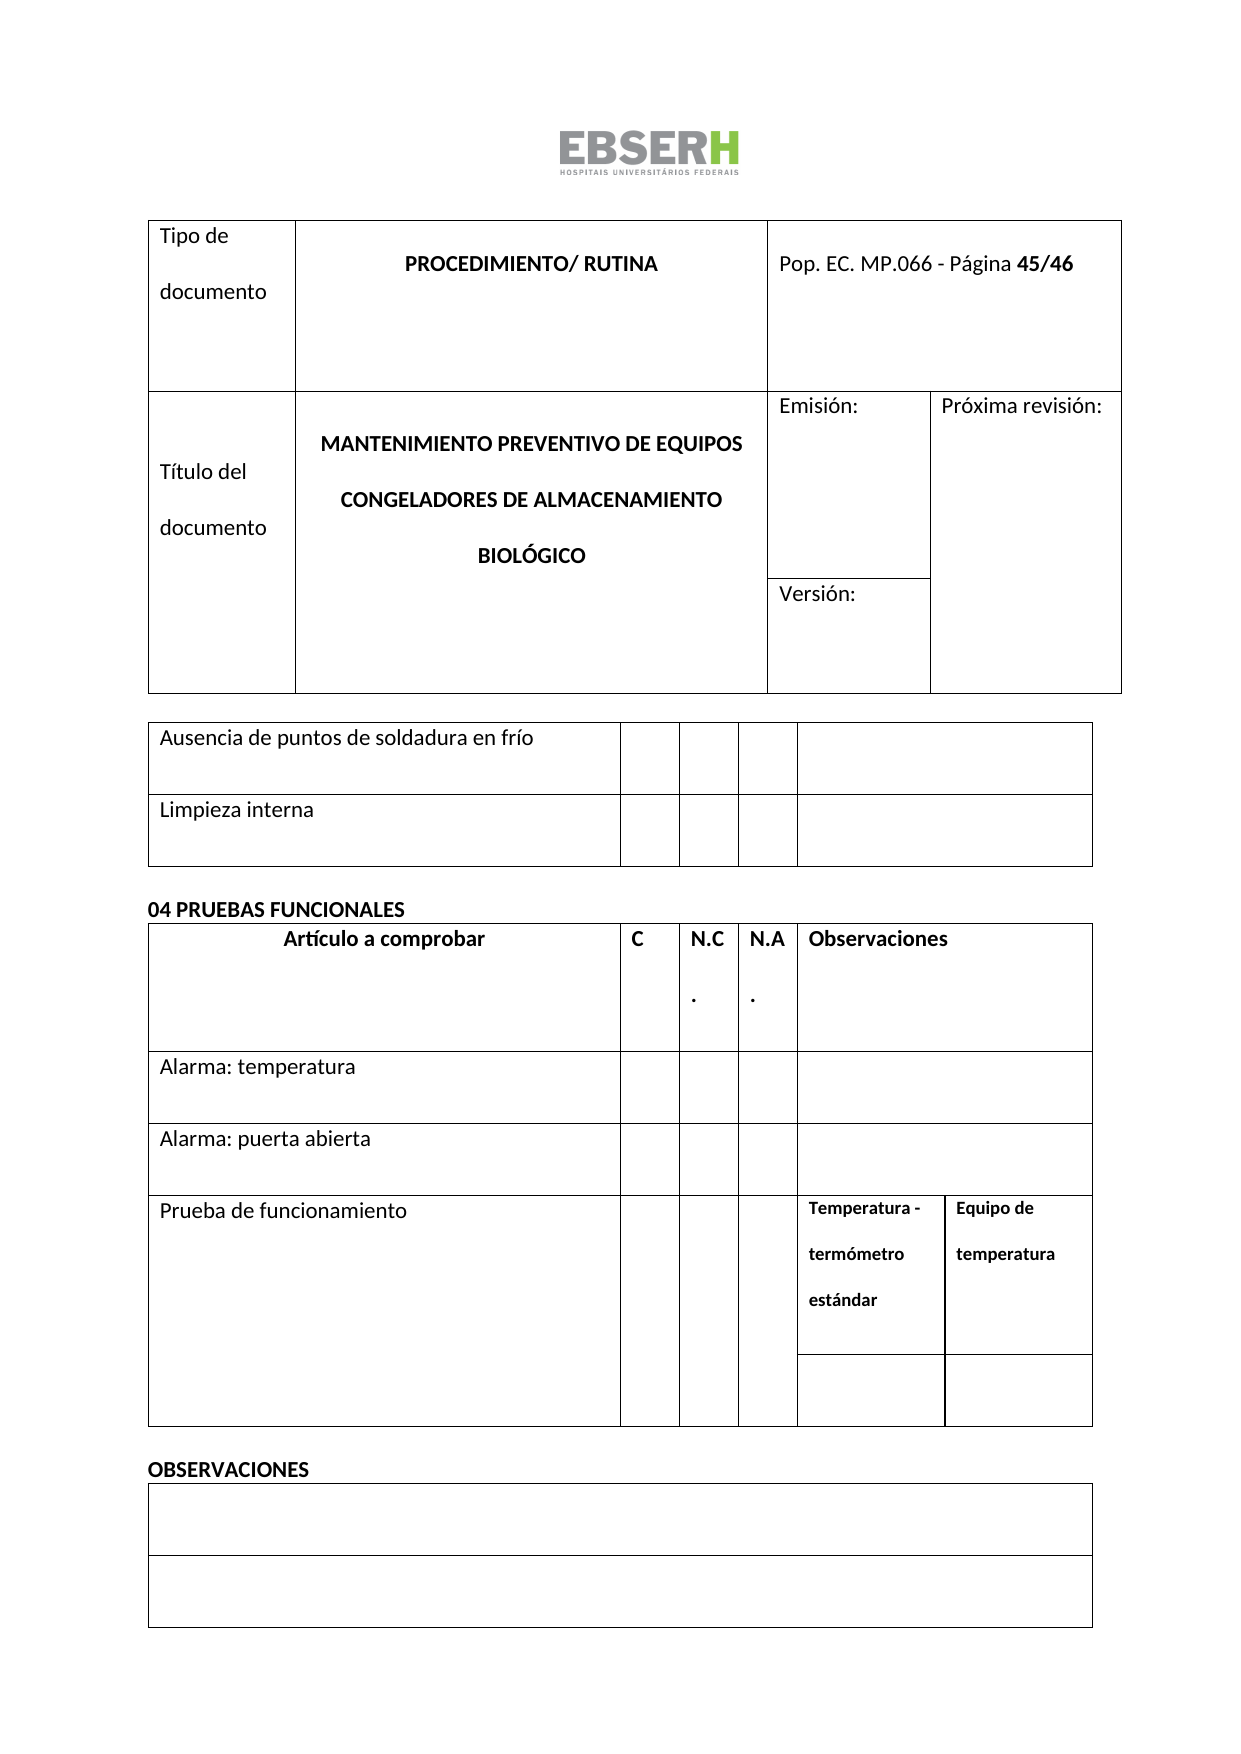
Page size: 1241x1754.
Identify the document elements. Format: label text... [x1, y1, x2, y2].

table_cell [739, 1052, 797, 1123]
table_cell [149, 1556, 1092, 1627]
table_header C [621, 924, 679, 1051]
table_cell Alarma: puerta abierta [149, 1124, 620, 1195]
table_header [149, 1484, 1092, 1555]
table_cell [621, 795, 679, 866]
table_cell [680, 1052, 738, 1123]
table_cell [739, 723, 797, 794]
table_cell [621, 1052, 679, 1123]
text OBSERVACIONES [148, 1455, 1152, 1483]
table_cell [680, 1196, 738, 1426]
table_cell Equipo de temperatura [946, 1196, 1092, 1354]
table_cell Alarma: temperatura [149, 1052, 620, 1123]
table_cell [680, 1124, 738, 1195]
table_header Artículo a comprobar [149, 924, 620, 1051]
table_cell Ausencia de puntos de soldadura en frío [149, 723, 620, 794]
table_cell [621, 723, 679, 794]
table_cell [798, 1052, 1092, 1123]
table_cell [739, 1124, 797, 1195]
table_cell [739, 1196, 797, 1426]
table_cell [798, 723, 1092, 794]
table_cell Limpieza interna [149, 795, 620, 866]
table_cell [680, 795, 738, 866]
table_cell [680, 723, 738, 794]
table_cell [739, 795, 797, 866]
table_cell Temperatura - termómetro estándar [798, 1196, 944, 1354]
table_cell [798, 1355, 944, 1426]
table_cell Prueba de funcionamiento [149, 1196, 620, 1426]
table_cell [621, 1124, 679, 1195]
text 04 PRUEBAS FUNCIONALES [148, 895, 1152, 923]
table_header N.A. [739, 924, 797, 1051]
table_cell [621, 1196, 679, 1426]
picture [558, 130, 741, 175]
table_header Observaciones [798, 924, 1092, 1051]
table_cell [798, 795, 1092, 866]
table_cell [798, 1124, 1092, 1195]
table_header N.C. [680, 924, 738, 1051]
table_cell [946, 1355, 1092, 1426]
